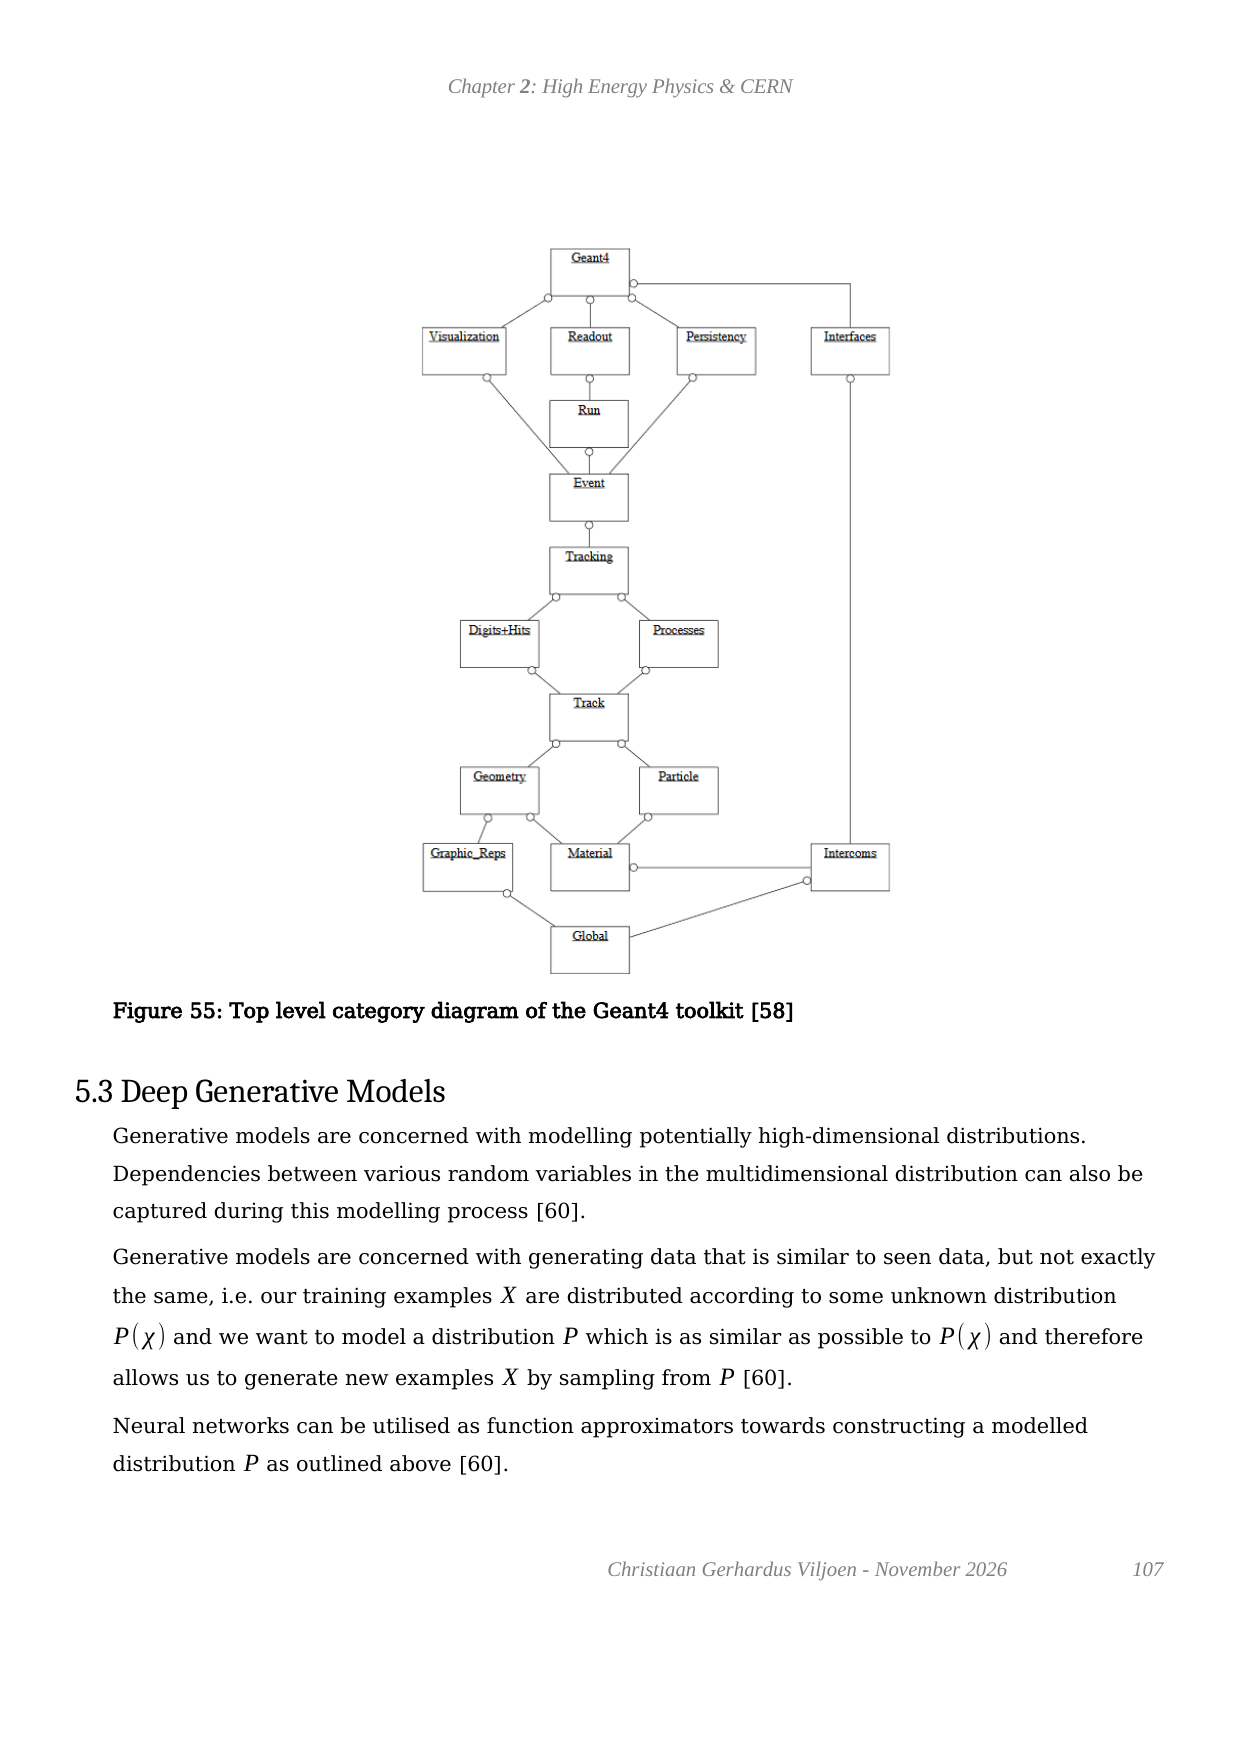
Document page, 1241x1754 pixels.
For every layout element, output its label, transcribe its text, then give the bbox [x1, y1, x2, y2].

picture [330, 226, 948, 977]
text Figure 55: Top level category diagram of the Geant4 toolkit [112, 997, 1165, 1022]
subtitle Deep Generative Models [75, 1072, 1165, 1111]
text Generative models are concerned with modelling potentially high-dimensional distributions. Dependencies between various random variables in the multidimensional distribution can also be captured during this modelling process . [112, 1123, 1165, 1223]
text Neural networks can be utilised as function approximators towards constructing a modelled distribution as outlined above . [112, 1412, 1165, 1477]
text Generative models are concerned with generating data that is similar to seen data, but not exactly the same, i.e. our training examples are distributed according to some unknown distribution and we want to model a distribution which is as similar as possible to and therefore allows us to generate new examples by sampling from . [112, 1244, 1165, 1392]
